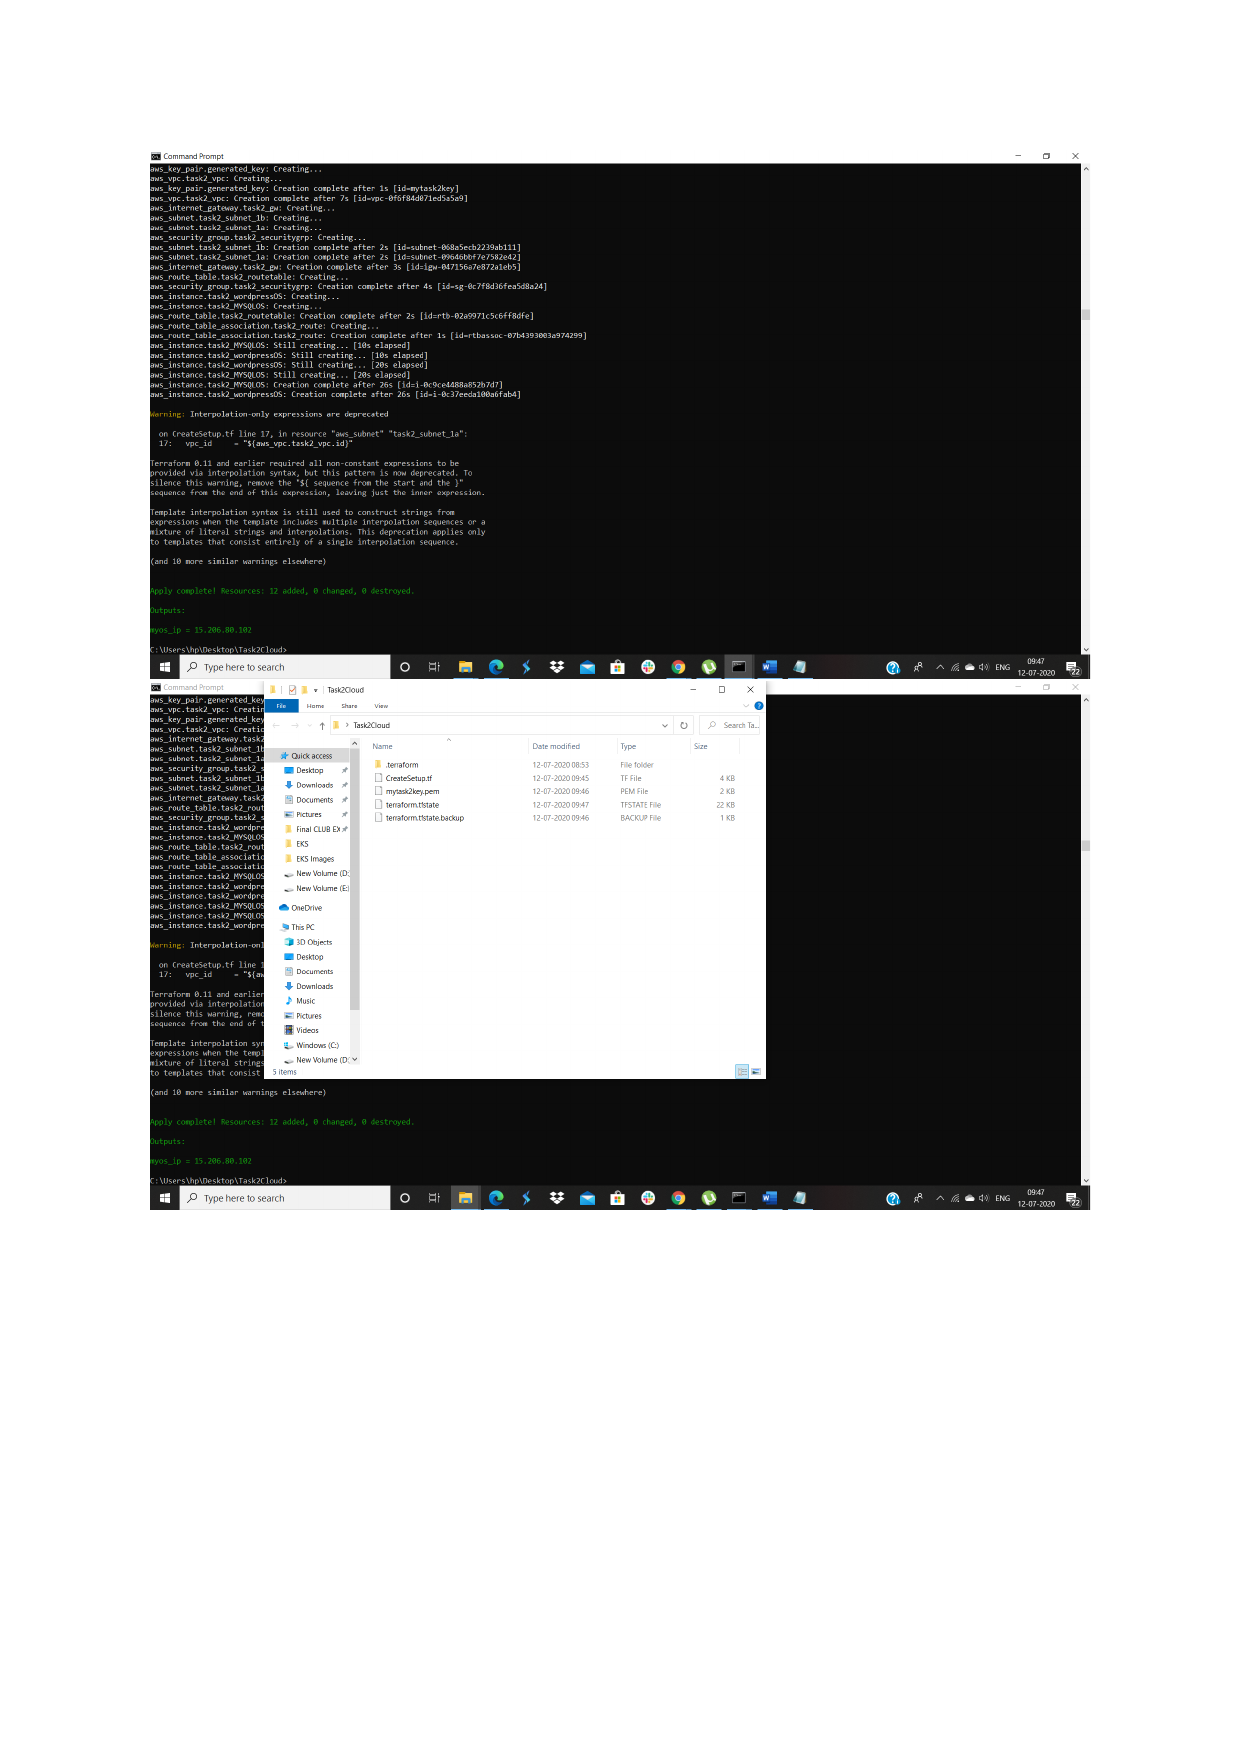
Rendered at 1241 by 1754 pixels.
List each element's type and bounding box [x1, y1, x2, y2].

picture [150, 681, 1091, 1210]
picture [150, 150, 1091, 679]
